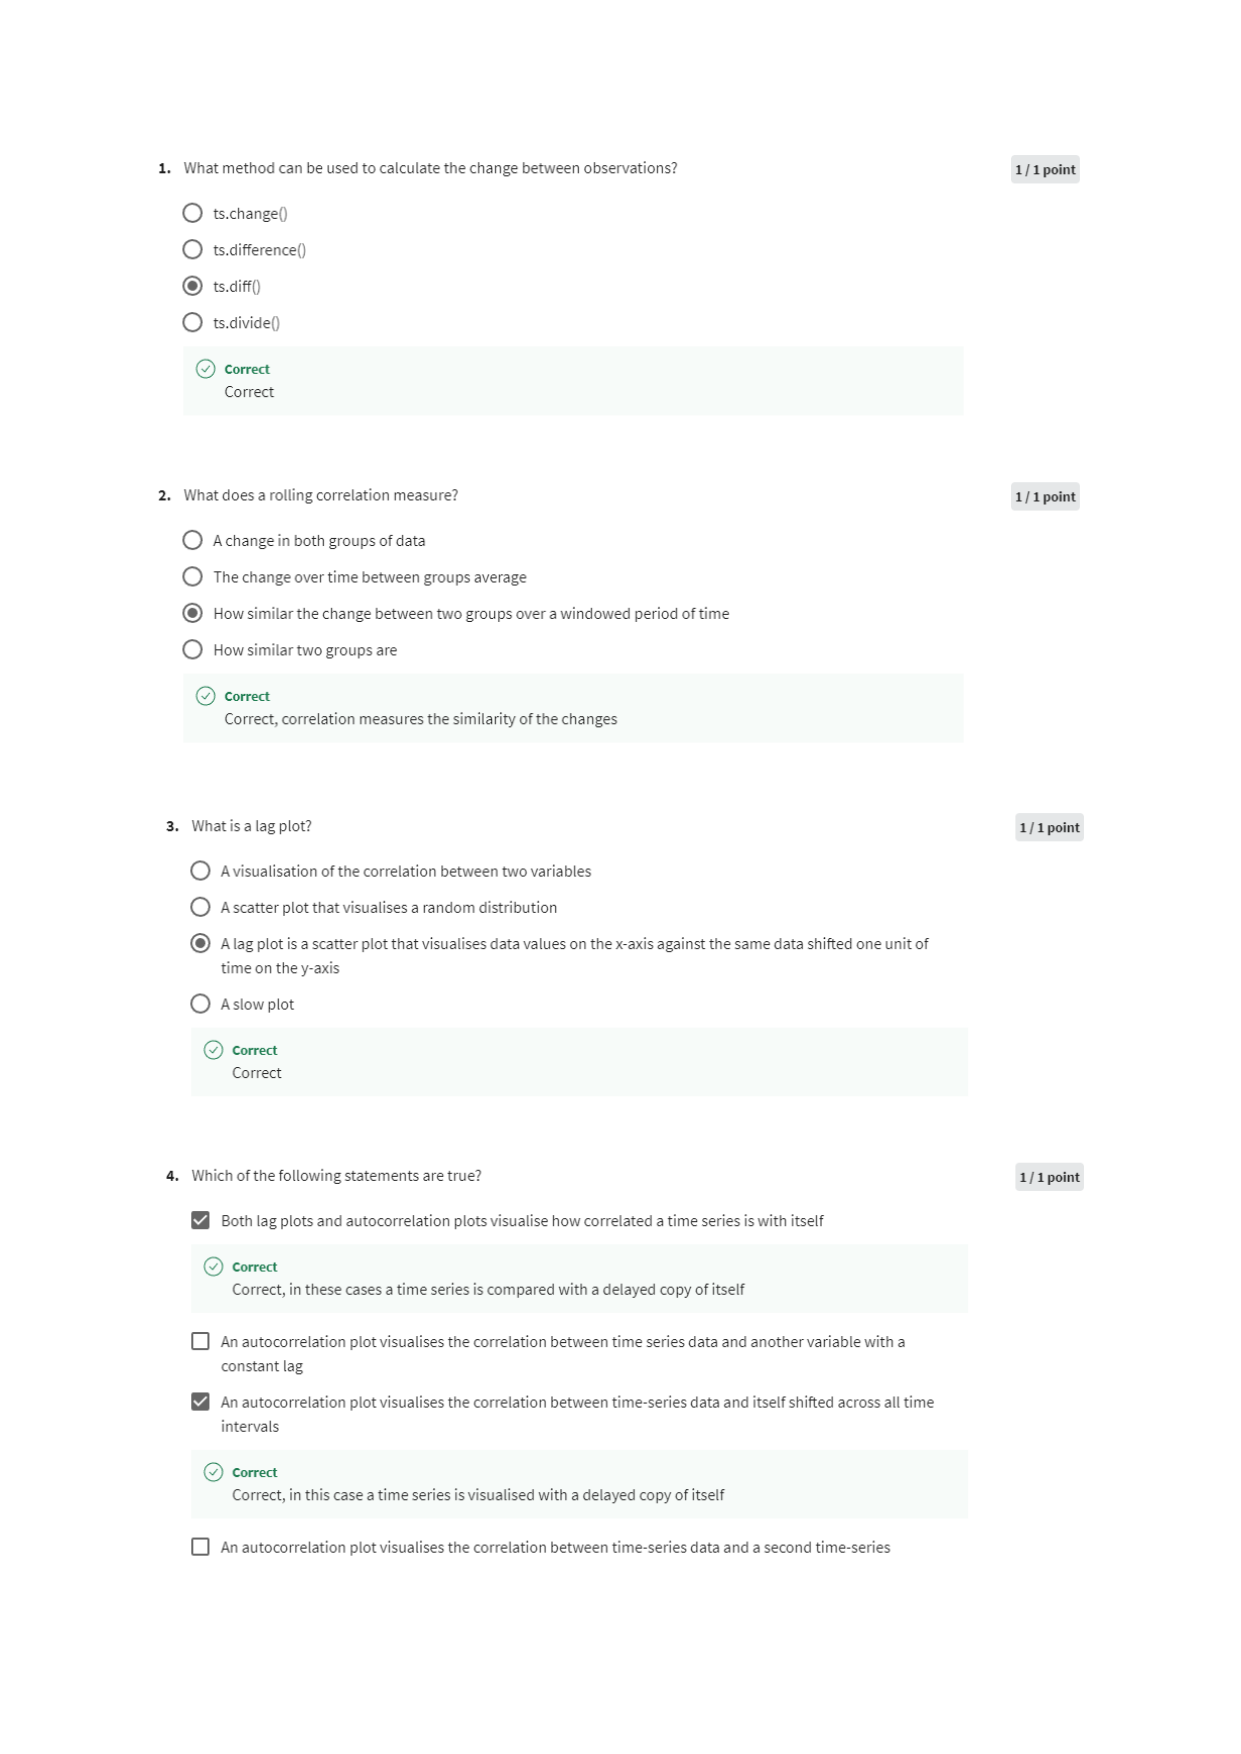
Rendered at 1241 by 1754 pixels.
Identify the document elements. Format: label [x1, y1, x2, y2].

picture [150, 150, 1091, 780]
picture [150, 798, 1091, 1597]
